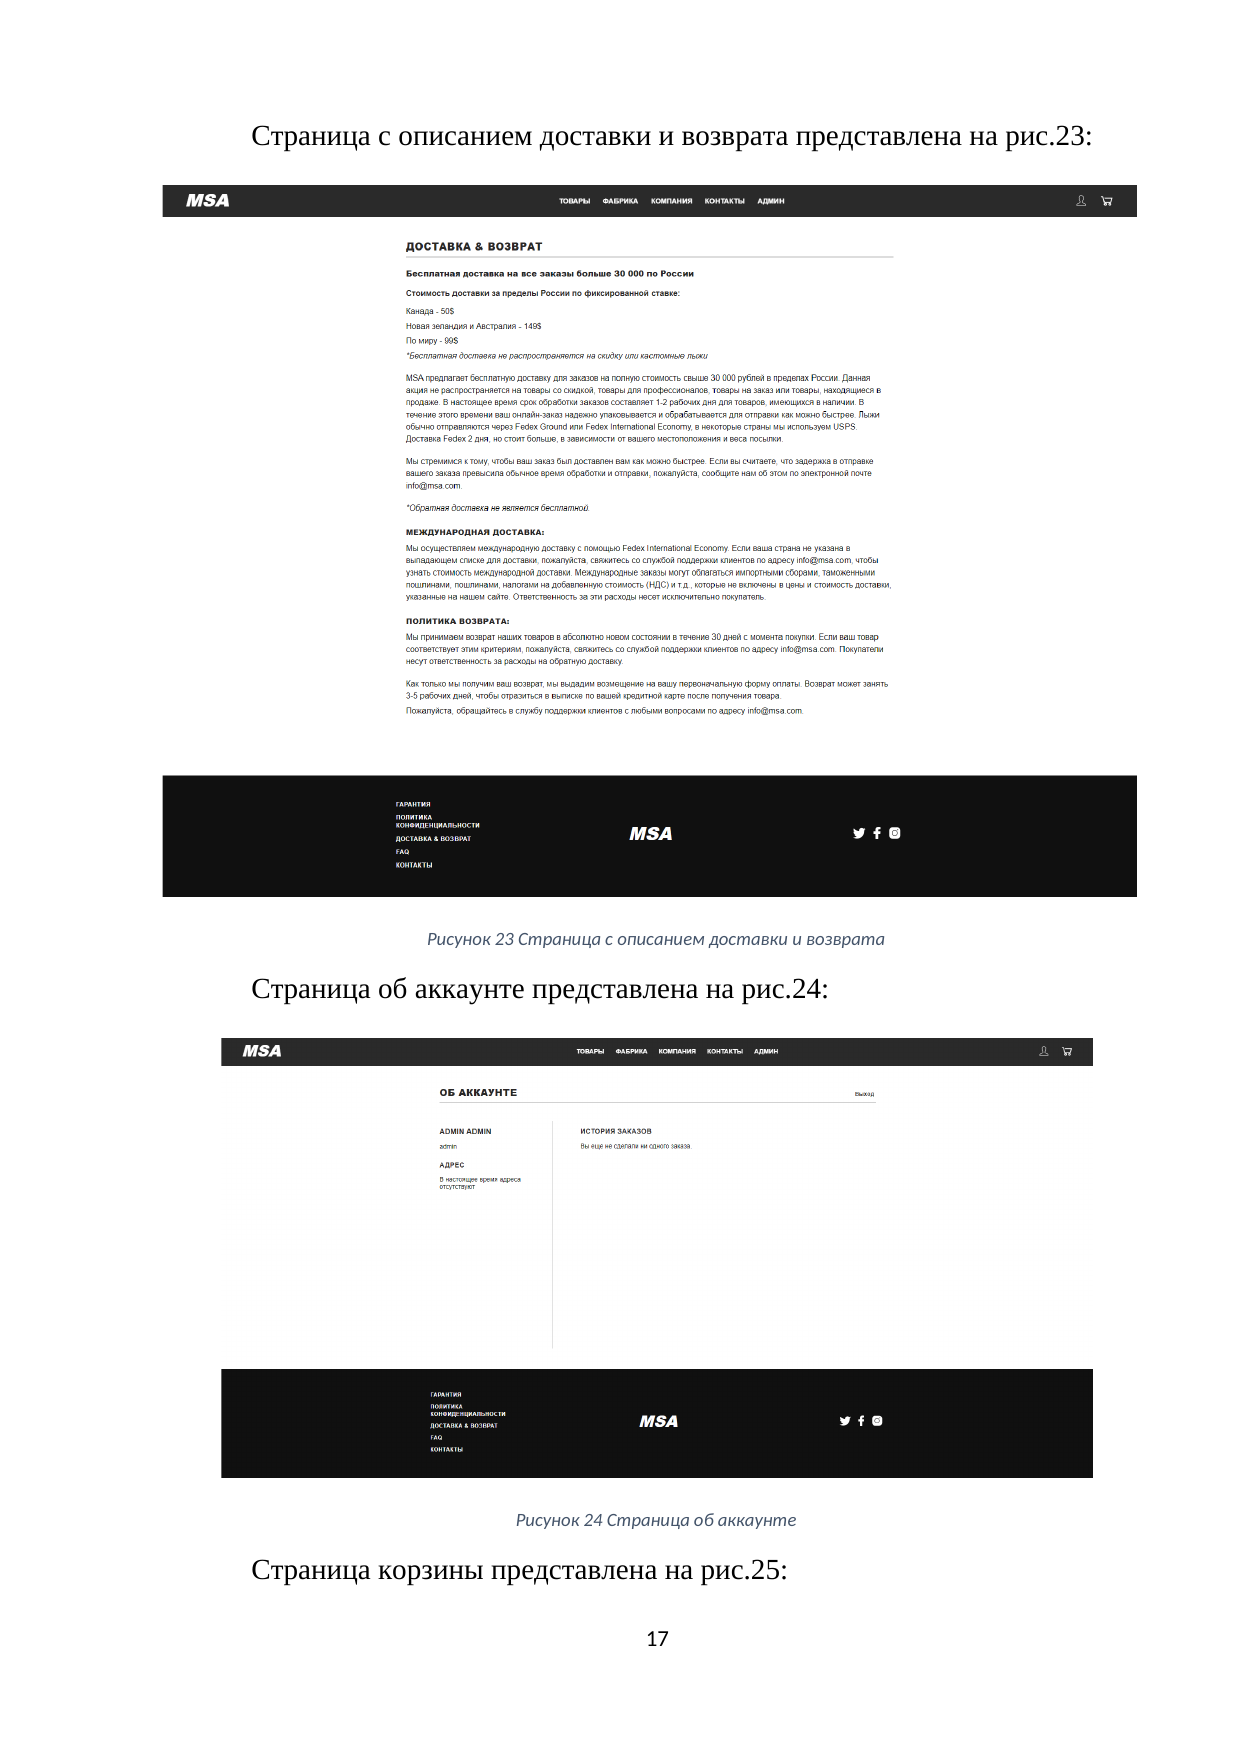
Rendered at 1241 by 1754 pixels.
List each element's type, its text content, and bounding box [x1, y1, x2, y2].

picture [221, 1038, 1093, 1478]
text Страница об аккаунте представлена на рис.24: [251, 971, 1152, 1004]
text Страница с описанием доставки и возврата представлена на рис.23: [251, 118, 1152, 152]
text Страница корзины представлена на рис.25: [251, 1552, 1152, 1586]
picture [162, 185, 1137, 897]
text Рисунок 23 Страница с описанием доставки и возврата [162, 927, 1152, 950]
text Рисунок 24 Страница об аккаунте [162, 1509, 1152, 1532]
